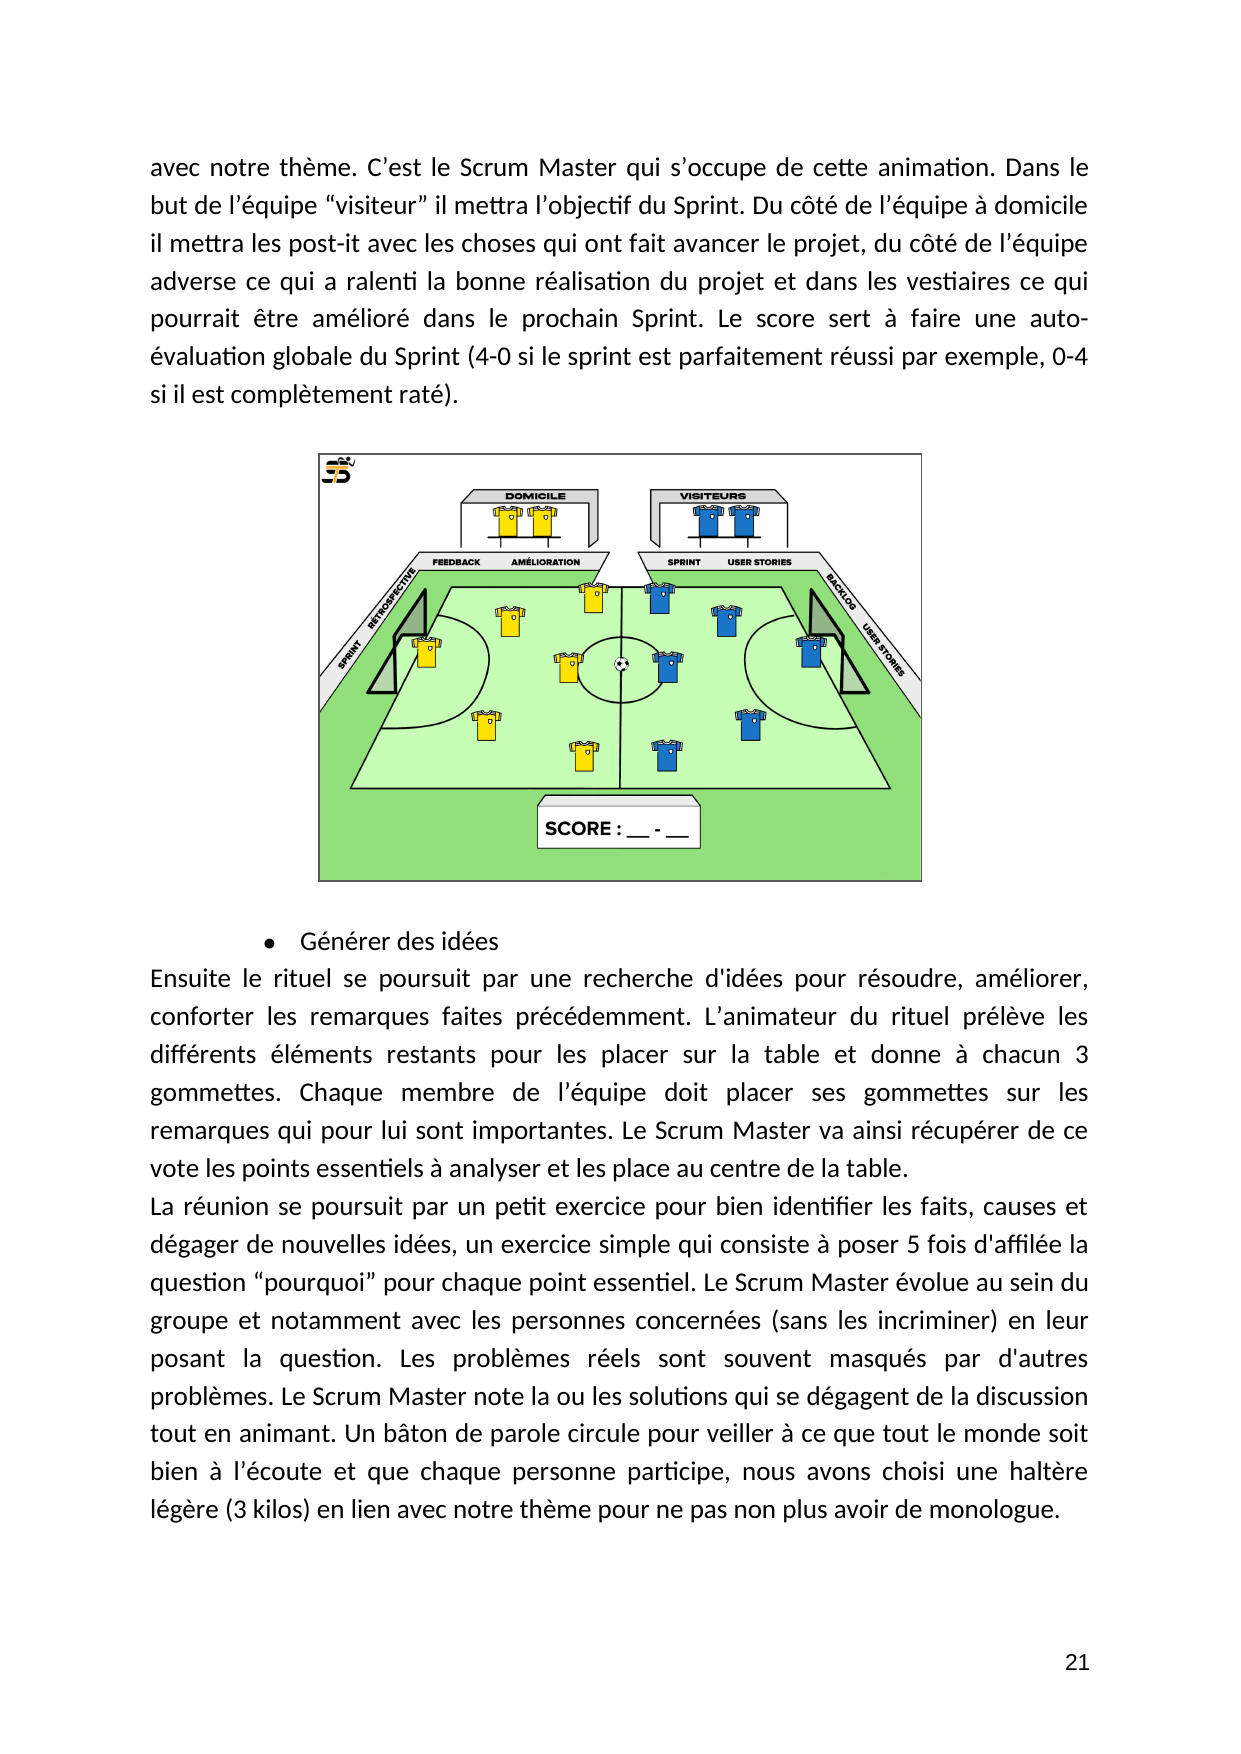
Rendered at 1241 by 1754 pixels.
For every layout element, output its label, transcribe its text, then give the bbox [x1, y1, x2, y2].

list Générer des idées [262, 924, 1090, 957]
text La réunion se poursuit par un petit exercice pour bien identifier les faits, causes et dégager de nouvelles idées, un exercice simple qui consiste à poser 5 fois d'affilée la question “pourquoi” pour chaque point essentiel. Le Scrum Master évolue au sein du groupe et notamment avec les personnes concernées (sans les incriminer) en leur posant la question. Les problèmes réels sont souvent masqués par d'autres problèmes. Le Scrum Master note la ou les solutions qui se dégagent de la discussion tout en animant. Un bâton de parole circule pour veiller à ce que tout le monde soit bien à l’écoute et que chaque personne participe, nous avons choisi une haltère légère (3 kilos) en lien avec notre thème pour ne pas non plus avoir de monologue. [150, 1189, 1090, 1526]
text Ensuite le rituel se poursuit par une recherche d'idées pour résoudre, améliorer, conforter les remarques faites précédemment. L’animateur du rituel prélève les différents éléments restants pour les placer sur la table et donne à chacun 3 gommettes. Chaque membre de l’équipe doit placer ses gommettes sur les remarques qui pour lui sont importantes. Le Scrum Master va ainsi récupérer de ce vote les points essentiels à analyser et les place au centre de la table. [150, 962, 1090, 1184]
picture [320, 455, 921, 880]
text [150, 150, 1090, 411]
